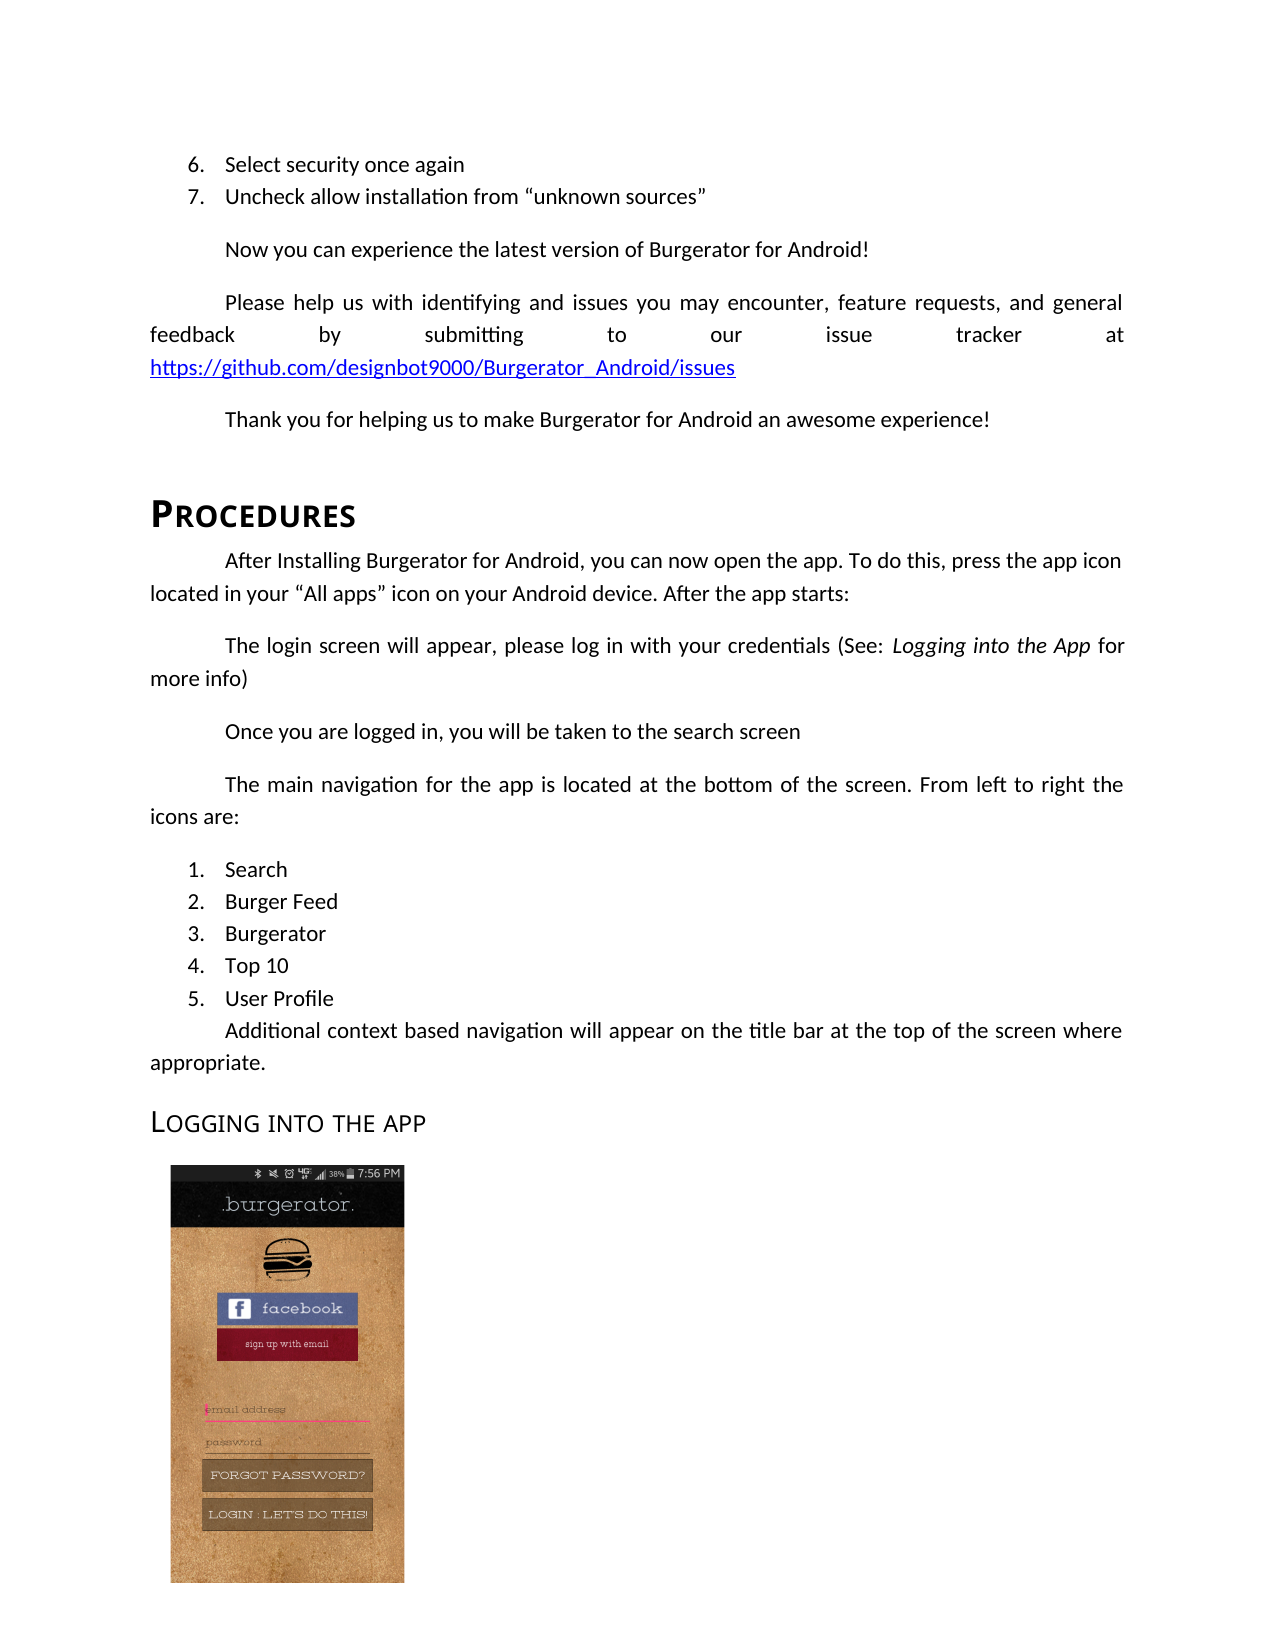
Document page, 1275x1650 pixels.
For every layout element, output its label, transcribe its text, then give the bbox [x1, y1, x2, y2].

list Top 10 [187, 952, 1125, 980]
list Burger Feed [187, 887, 1125, 915]
list User Profile [187, 984, 1125, 1012]
list Search [187, 855, 1125, 883]
subtitle Procedures [150, 488, 1125, 539]
list Uncheck allow installation from “unknown sources” [187, 182, 1125, 210]
text The main navigation for the app is located at the bottom of the screen. From left to right the icons are: [150, 770, 1125, 830]
list Burgerator [187, 919, 1125, 947]
text The login screen will appear, please log in with your credentials (See: Logging into the App for more info) [150, 632, 1125, 692]
text After Installing Burgerator for Android, you can now open the app. To do this, press the app icon located in your “All apps” icon on your Android device. After the app starts: [150, 546, 1125, 607]
subtitle Logging into the app [150, 1101, 1125, 1141]
text Once you are logged in, you will be taken to the search screen [150, 717, 1125, 745]
picture [170, 1165, 405, 1583]
list Select security once again [187, 150, 1125, 178]
text Thank you for helping us to make Burgerator for Android an awesome experience! [150, 406, 1125, 434]
text Please help us with identifying and issues you may encounter, feature requests, and general feedback by submitting to our issue tracker at https://github.com/designbot9000/Burgerator_Android/issues [150, 288, 1125, 381]
list Additional context based navigation will appear on the title bar at the top of the screen where appropriate. [150, 1016, 1125, 1076]
text Now you can experience the latest version of Burgerator for Android! [150, 235, 1125, 263]
